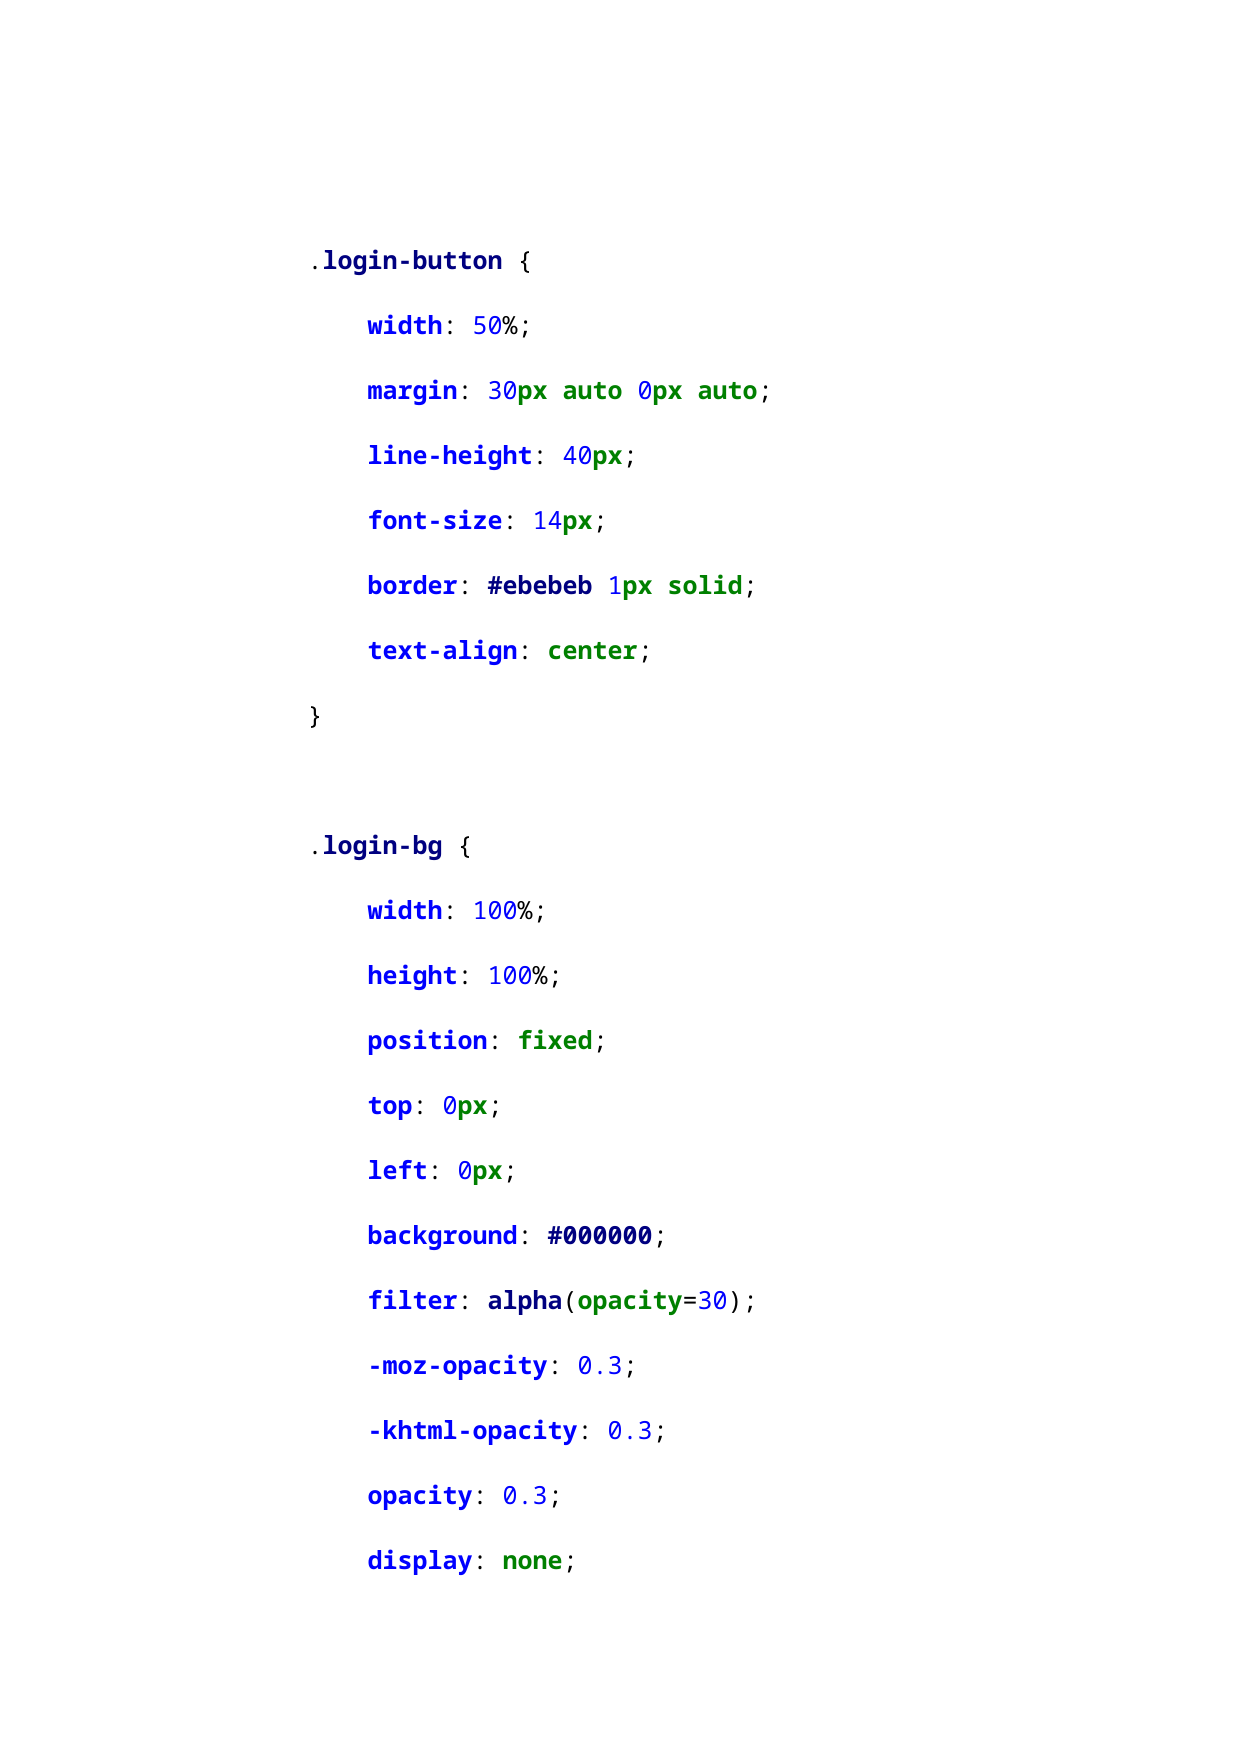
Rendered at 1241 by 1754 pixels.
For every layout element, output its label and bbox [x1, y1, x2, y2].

text [187, 162, 1053, 1592]
